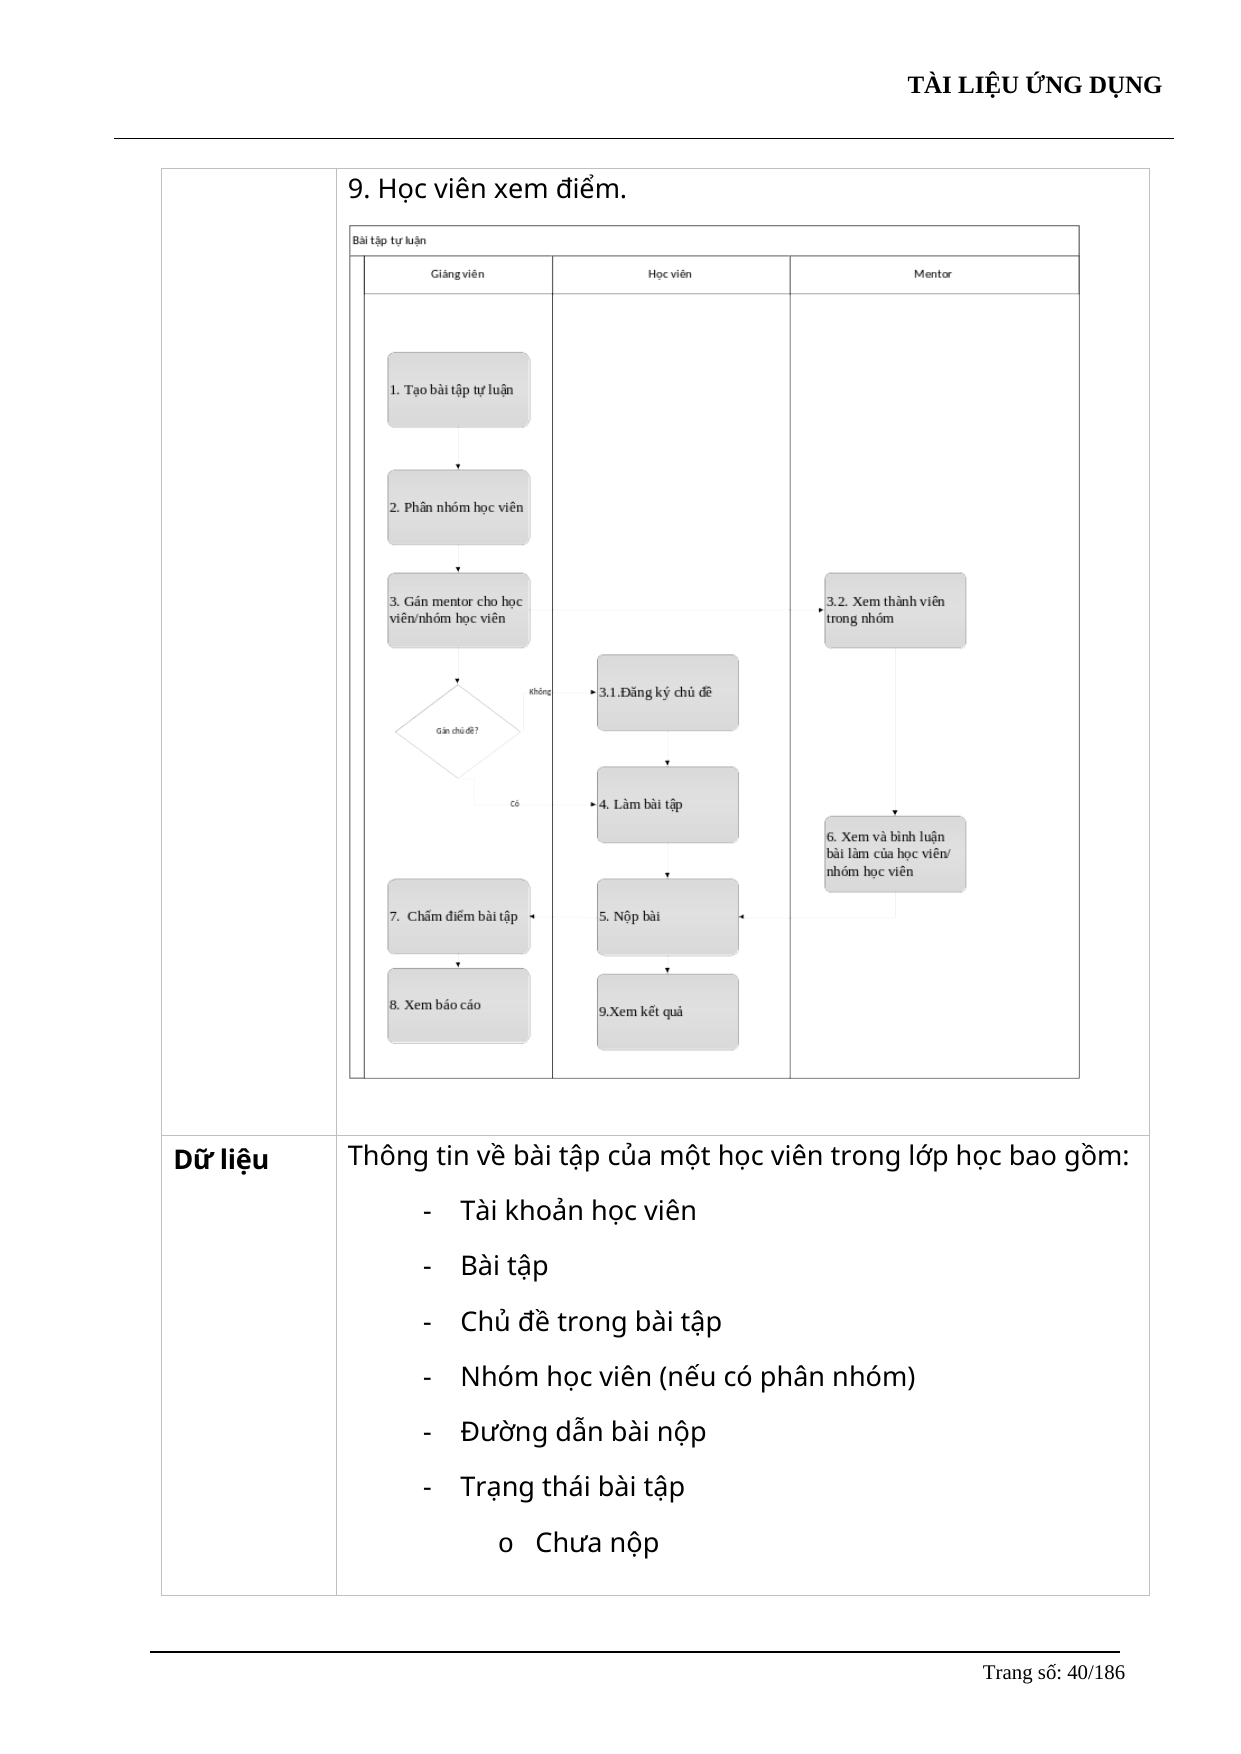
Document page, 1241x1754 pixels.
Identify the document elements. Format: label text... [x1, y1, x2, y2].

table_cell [337, 1136, 1149, 1595]
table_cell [162, 169, 336, 1135]
table_cell Dữ liệu [162, 1136, 336, 1595]
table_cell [337, 169, 1149, 1135]
